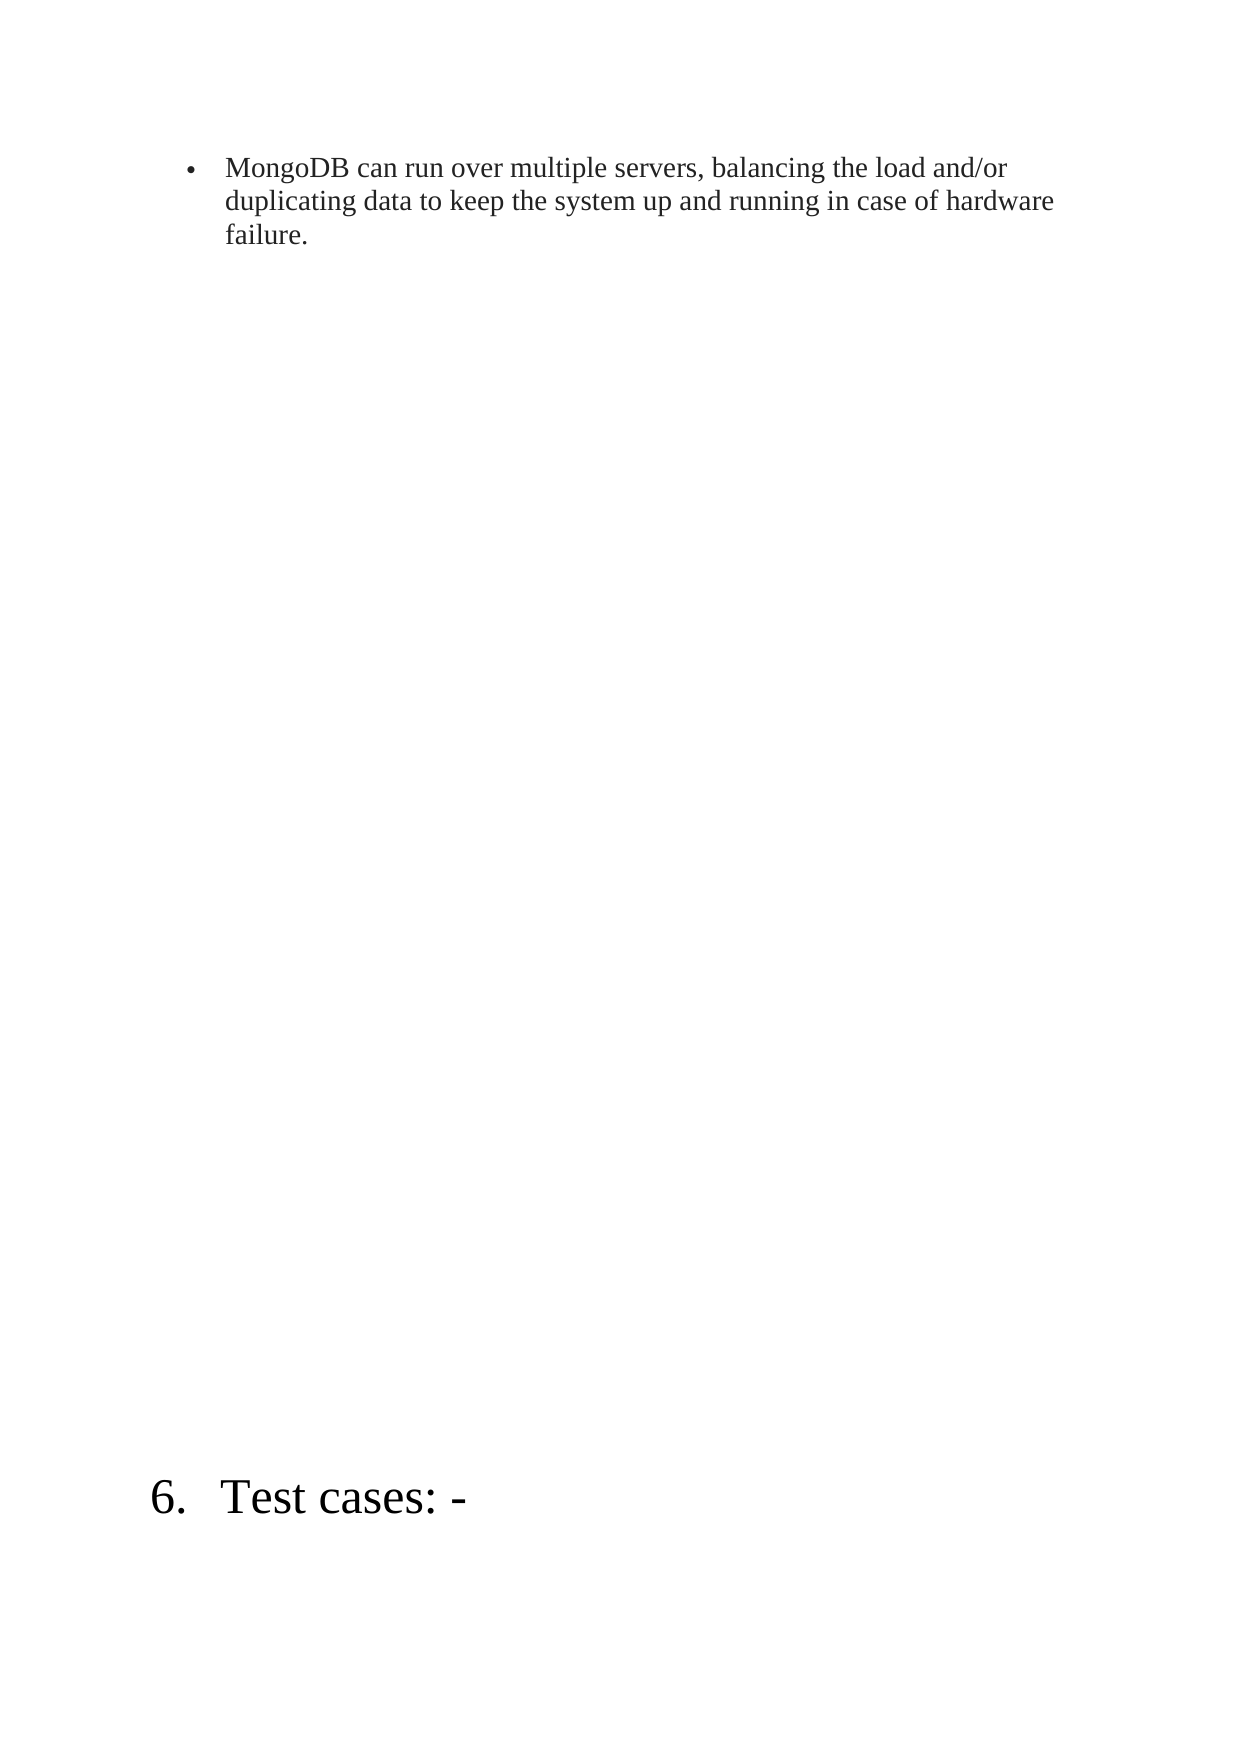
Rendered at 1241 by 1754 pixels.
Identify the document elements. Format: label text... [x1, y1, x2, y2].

list Test cases: - [150, 1467, 1090, 1525]
list MongoDB can run over multiple servers, balancing the load and/or duplicating data to keep the system up and running in case of hardware failure. [187, 150, 1090, 251]
